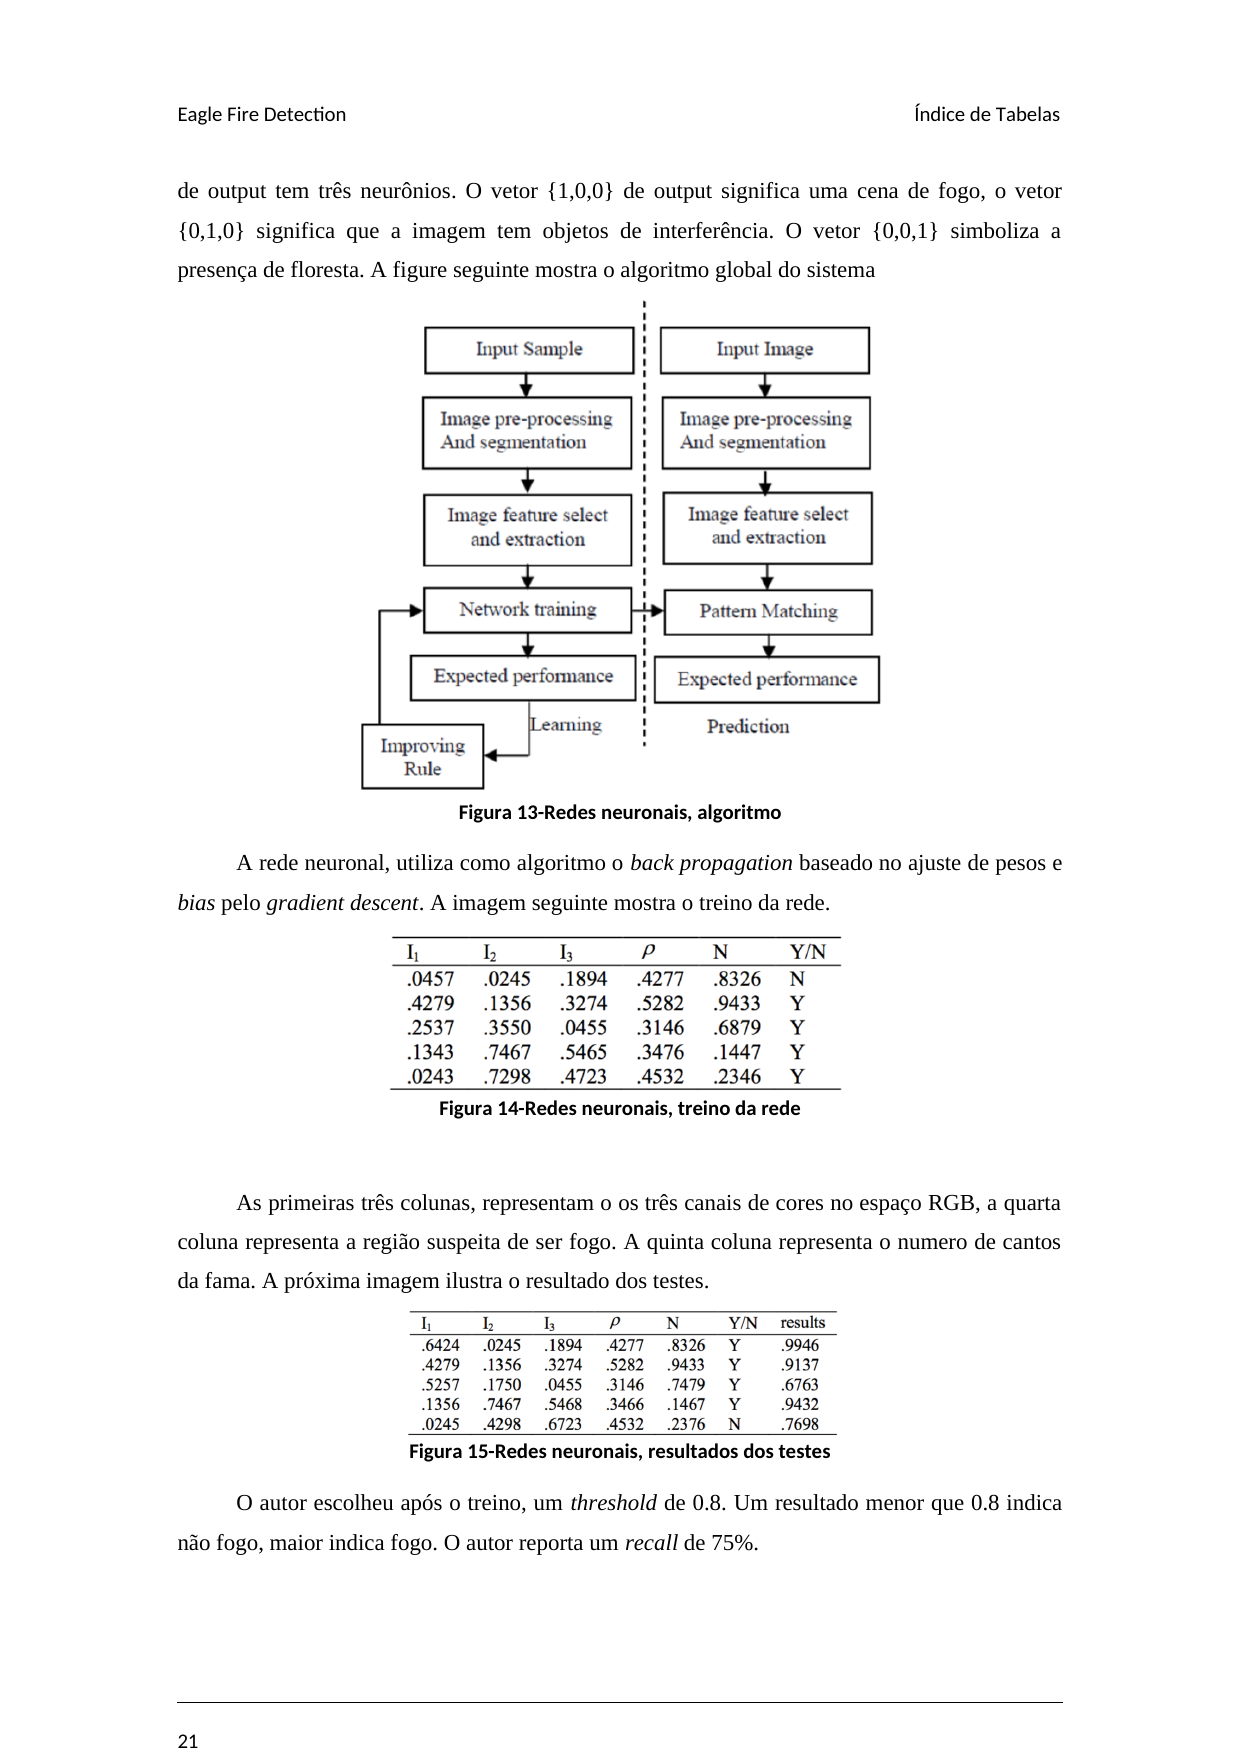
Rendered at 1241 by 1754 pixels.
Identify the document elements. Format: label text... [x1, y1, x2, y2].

picture [388, 928, 852, 1095]
picture [400, 1307, 840, 1439]
text A rede neuronal, utiliza como algoritmo o back propagation baseado no ajuste de pesos e bias pelo gradient descent. A imagem seguinte mostra o treino da rede. [177, 849, 1063, 915]
text O autor escolheu após o treino, um threshold de 0.8. Um resultado menor que 0.8 indica não fogo, maior indica fogo. O autor reporta um recall de 75%. [177, 1489, 1063, 1555]
text Figura 15-Redes neuronais, resultados dos testes [177, 1439, 1063, 1464]
text As primeiras três colunas, representam o os três canais de cores no espaço RGB, a quarta coluna representa a região suspeita de ser fogo. A quinta coluna representa o numero de cantos da fama. A próxima imagem ilustra o resultado dos testes. [177, 1188, 1063, 1294]
picture [351, 295, 889, 799]
text Figura 14-Redes neuronais, treino da rede [177, 1095, 1063, 1120]
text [177, 177, 1063, 282]
text Figura 13-Redes neuronais, algoritmo [177, 799, 1063, 824]
